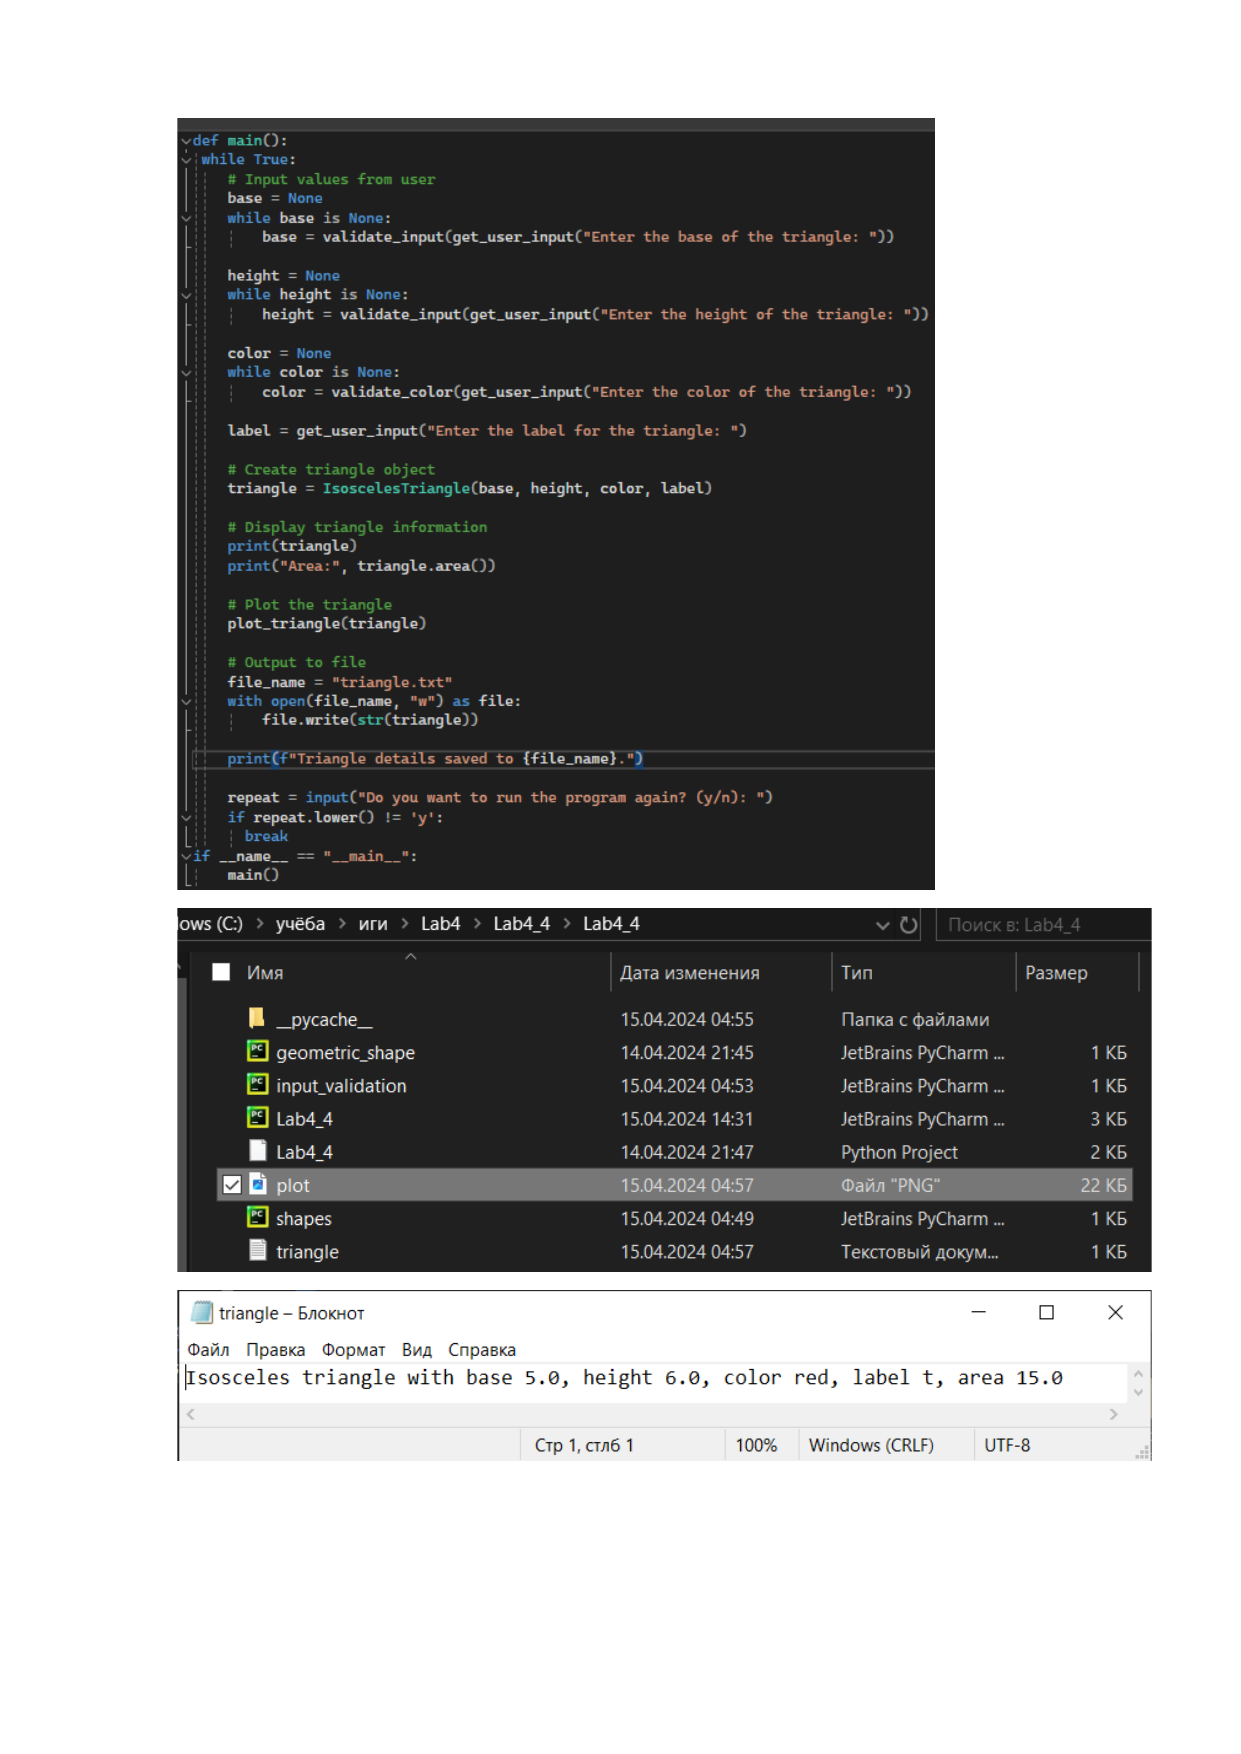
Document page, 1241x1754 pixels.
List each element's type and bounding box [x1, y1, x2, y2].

picture [177, 1290, 1152, 1461]
picture [177, 908, 1152, 1272]
picture [177, 118, 935, 890]
